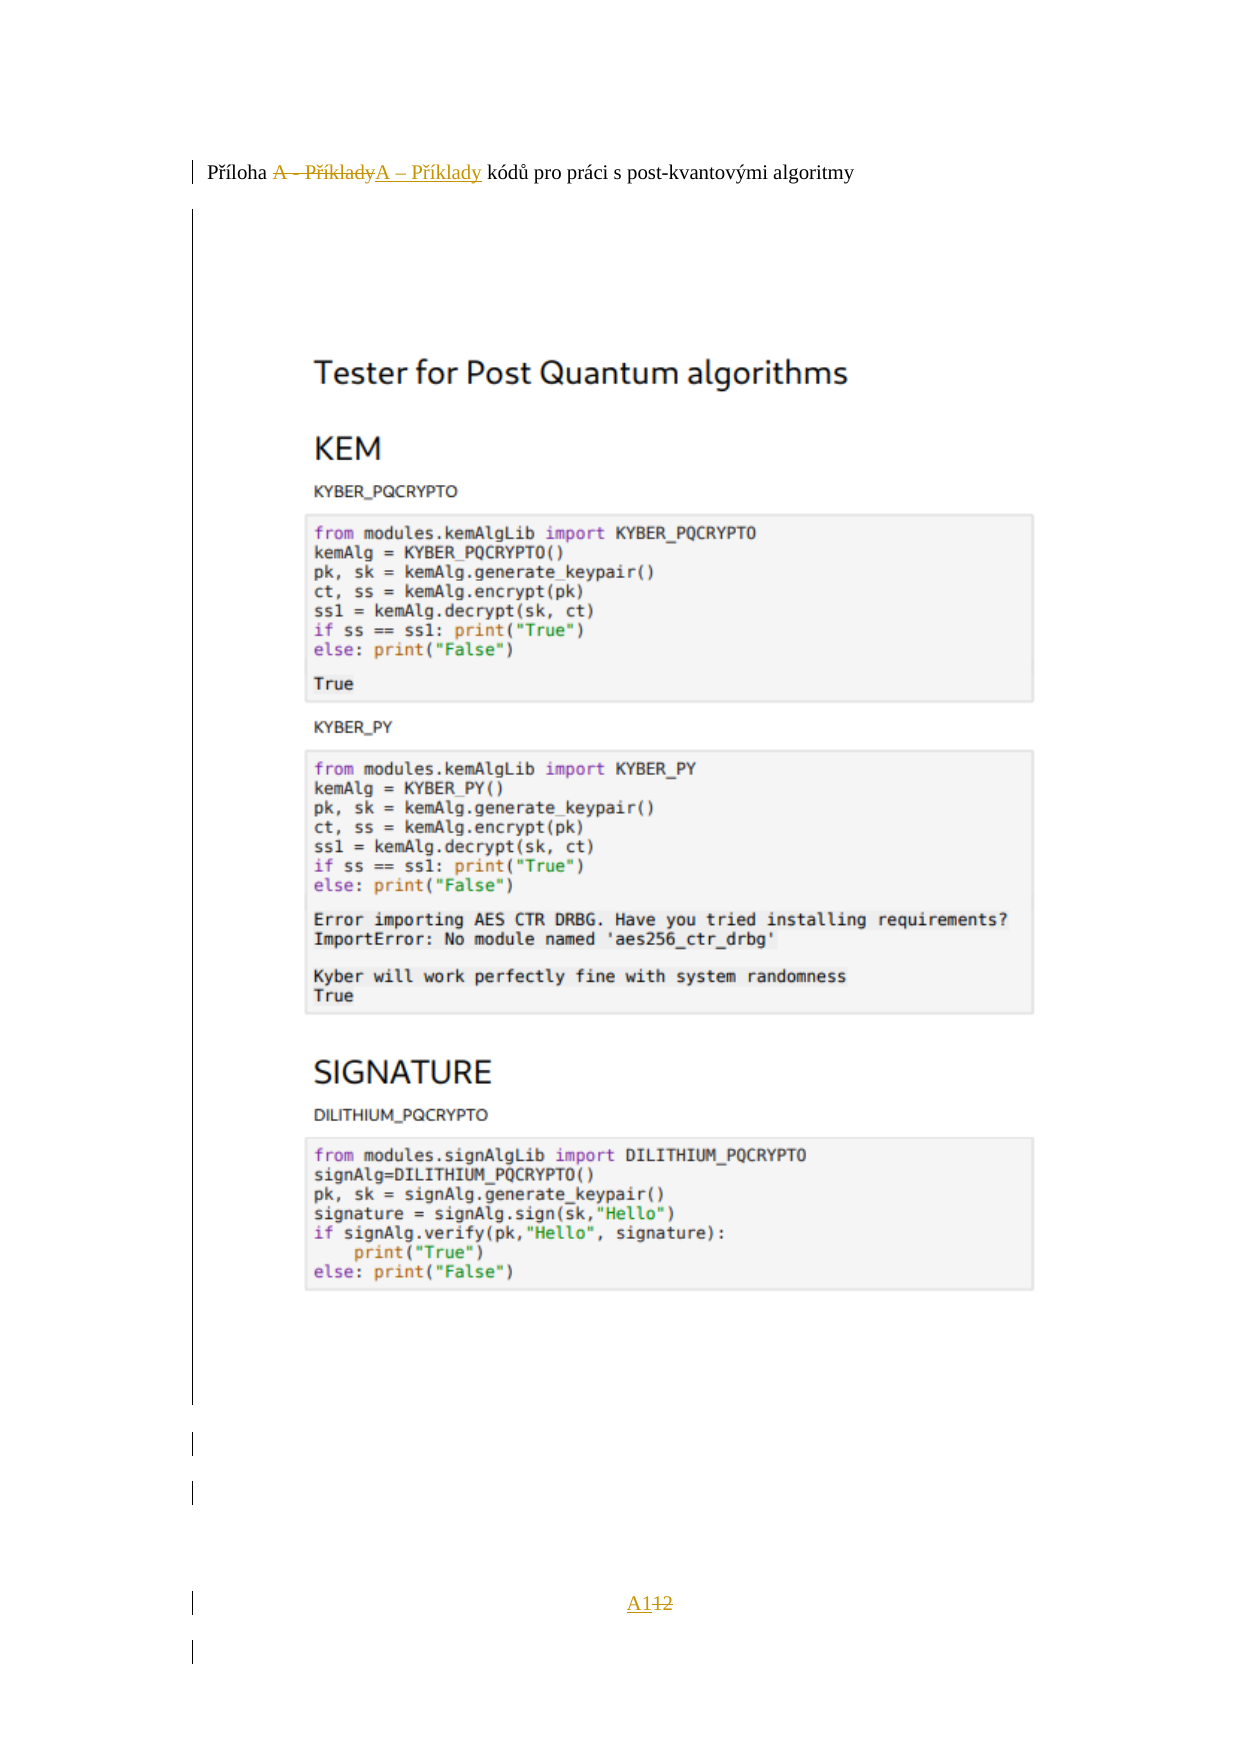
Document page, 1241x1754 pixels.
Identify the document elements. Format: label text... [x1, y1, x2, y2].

text Příloha kódů pro práci s post-kvantovými algoritmy [207, 160, 1092, 184]
picture [206, 208, 1127, 1406]
